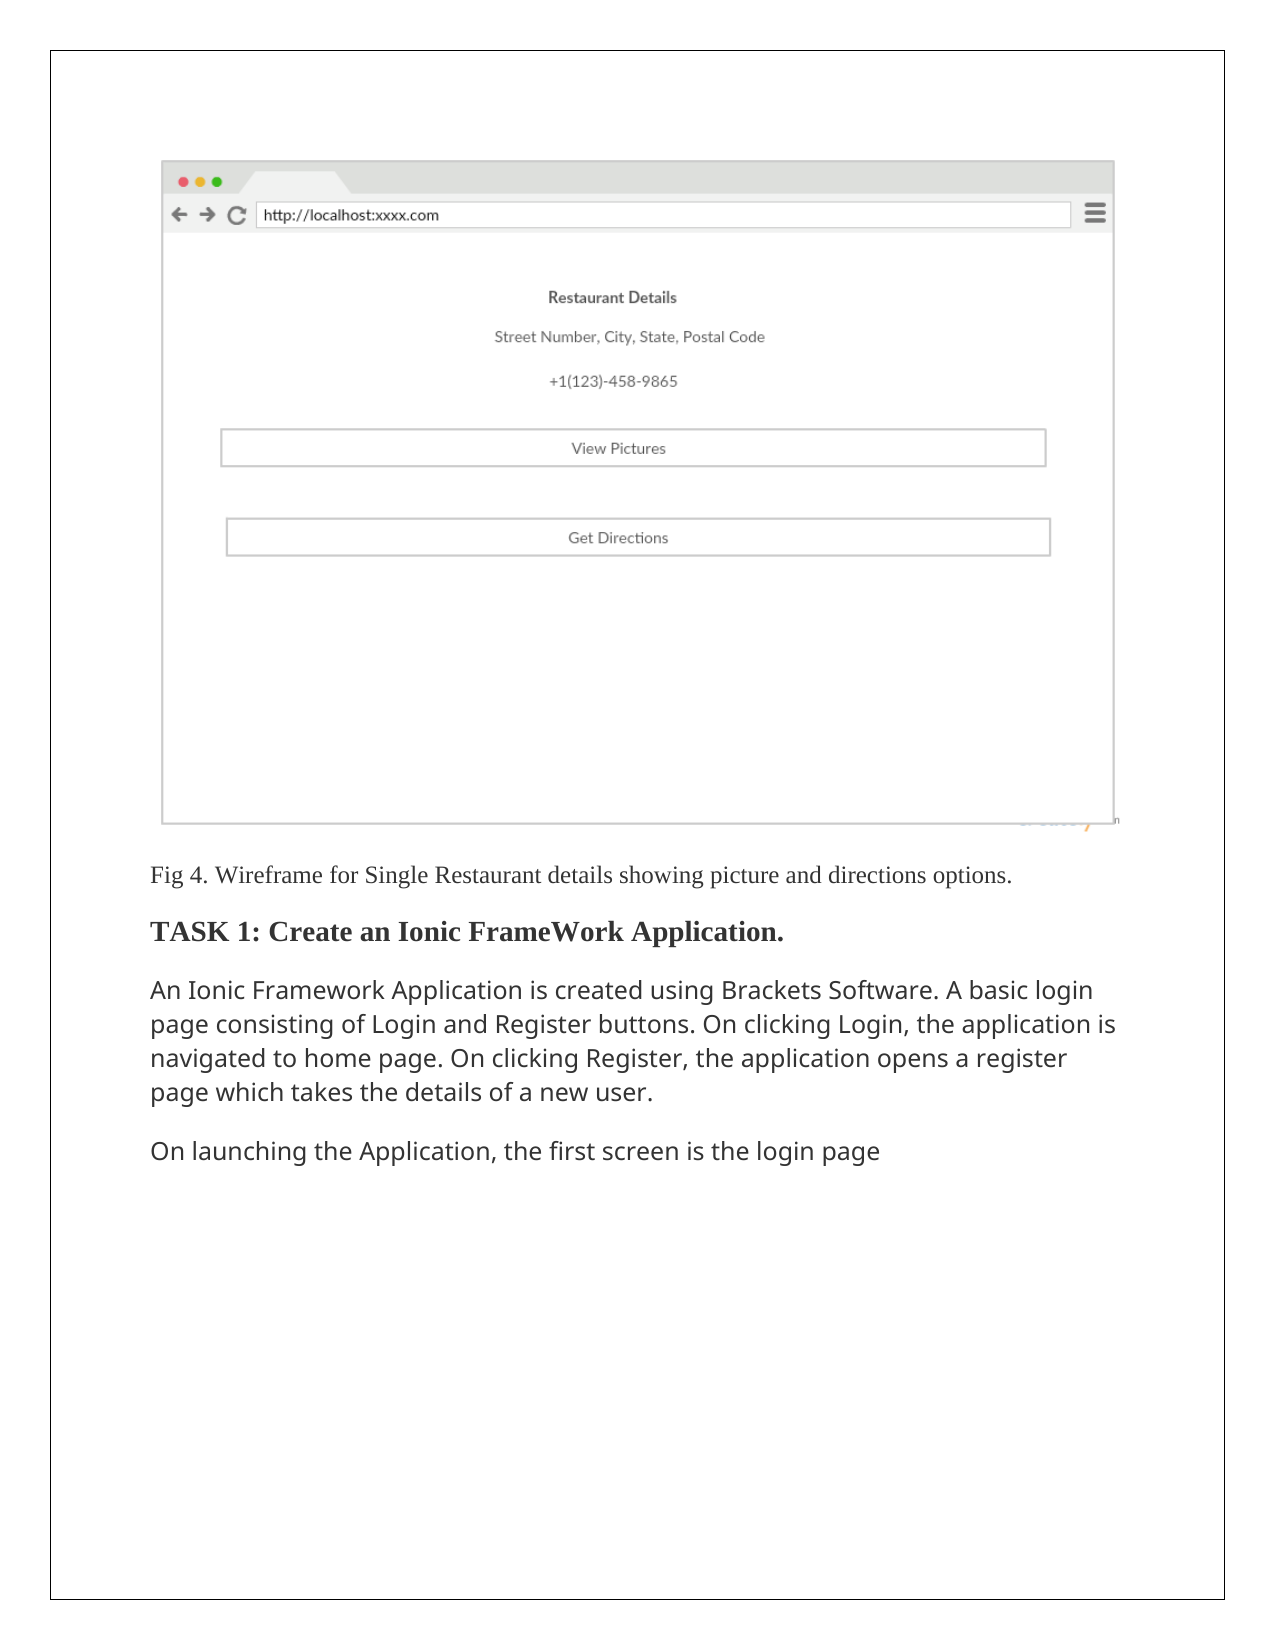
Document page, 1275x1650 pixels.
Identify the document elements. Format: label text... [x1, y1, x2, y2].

text An Ionic Framework Application is created using Brackets Software. A basic login page consisting of Login and Register buttons. On clicking Login, the application is navigated to home page. On clicking Register, the application opens a register page which takes the details of a new user. [150, 973, 1125, 1109]
text Fig 4. Wireframe for Single Restaurant details showing picture and directions options. [150, 861, 1125, 889]
text On launching the Application, the first screen is the login page [150, 1134, 1125, 1168]
text TASK 1: Create an Ionic FrameWork Application. [150, 914, 1125, 948]
picture [150, 150, 1125, 836]
